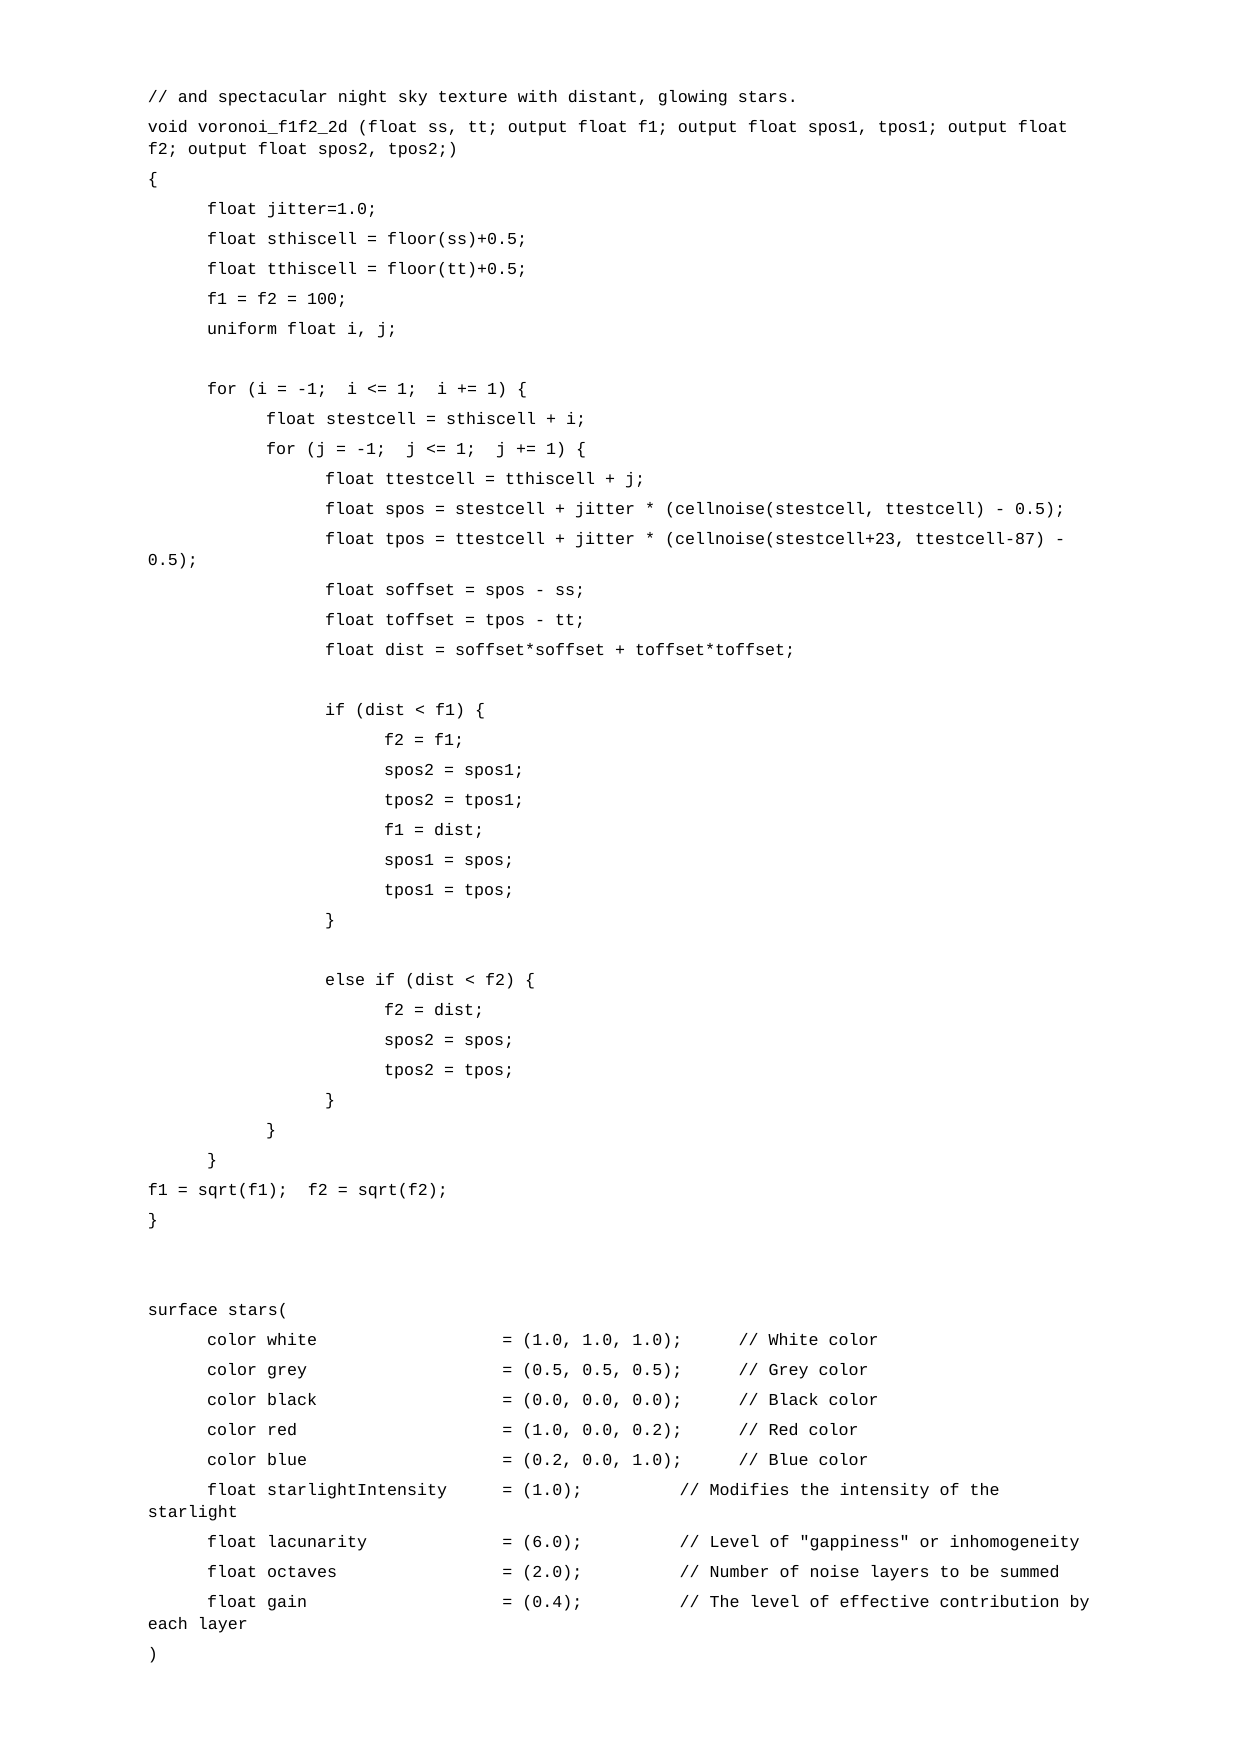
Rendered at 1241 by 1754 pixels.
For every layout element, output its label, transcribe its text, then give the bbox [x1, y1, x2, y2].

text spos2 = spos; [148, 1032, 1092, 1051]
text f1 = f2 = 100; [148, 290, 1092, 309]
text uniform float i, j; [148, 320, 1092, 339]
text else if (dist < f2) { [148, 972, 1092, 991]
text for (j = -1; j <= 1; j += 1) { [148, 440, 1092, 459]
text void voronoi_f1f2_2d (float ss, tt; output float f1; output float spos1, tpos1; output float f2; output float spos2, tpos2;) [148, 119, 1092, 159]
text f1 = sqrt(f1); f2 = sqrt(f2); [148, 1182, 1092, 1201]
text } [148, 1122, 1092, 1141]
text float ttestcell = tthiscell + j; [148, 470, 1092, 489]
text } [148, 1092, 1092, 1111]
text float toffset = tpos - tt; [148, 612, 1092, 631]
text color grey = (0.5, 0.5, 0.5); // Grey color [148, 1362, 1092, 1381]
text float soffset = spos - ss; [148, 582, 1092, 601]
text tpos1 = tpos; [148, 882, 1092, 901]
text color blue = (0.2, 0.0, 1.0); // Blue color [148, 1452, 1092, 1471]
text float gain = (0.4); // The level of effective contribution by each layer [148, 1594, 1092, 1634]
text float stestcell = sthiscell + i; [148, 410, 1092, 429]
text { [148, 170, 1092, 189]
text f2 = dist; [148, 1002, 1092, 1021]
text color white = (1.0, 1.0, 1.0); // White color [148, 1332, 1092, 1351]
text spos2 = spos1; [148, 762, 1092, 781]
text tpos2 = tpos1; [148, 792, 1092, 811]
text float octaves = (2.0); // Number of noise layers to be summed [148, 1564, 1092, 1582]
text ) [148, 1645, 1092, 1664]
text float tpos = ttestcell + jitter * (cellnoise(stestcell+23, ttestcell-87) - 0.5); [148, 530, 1092, 571]
text float lacunarity = (6.0); // Level of "gappiness" or inhomogeneity [148, 1534, 1092, 1552]
text f2 = f1; [148, 732, 1092, 751]
text color black = (0.0, 0.0, 0.0); // Black color [148, 1392, 1092, 1411]
text f1 = dist; [148, 822, 1092, 841]
text tpos2 = tpos; [148, 1062, 1092, 1081]
text float dist = soffset*soffset + toffset*toffset; [148, 642, 1092, 661]
text } [148, 1152, 1092, 1171]
text for (i = -1; i <= 1; i += 1) { [148, 380, 1092, 399]
text color red = (1.0, 0.0, 0.2); // Red color [148, 1422, 1092, 1441]
text float sthiscell = floor(ss)+0.5; [148, 230, 1092, 249]
text if (dist < f1) { [148, 702, 1092, 721]
text } [148, 912, 1092, 931]
text float spos = stestcell + jitter * (cellnoise(stestcell, ttestcell) - 0.5); [148, 500, 1092, 519]
text surface stars( [148, 1302, 1092, 1321]
text float starlightIntensity = (1.0); // Modifies the intensity of the starlight [148, 1482, 1092, 1522]
text } [148, 1212, 1092, 1231]
text float tthiscell = floor(tt)+0.5; [148, 260, 1092, 279]
text spos1 = spos; [148, 852, 1092, 871]
text // and spectacular night sky texture with distant, glowing stars. [148, 89, 1092, 107]
text float jitter=1.0; [148, 200, 1092, 219]
